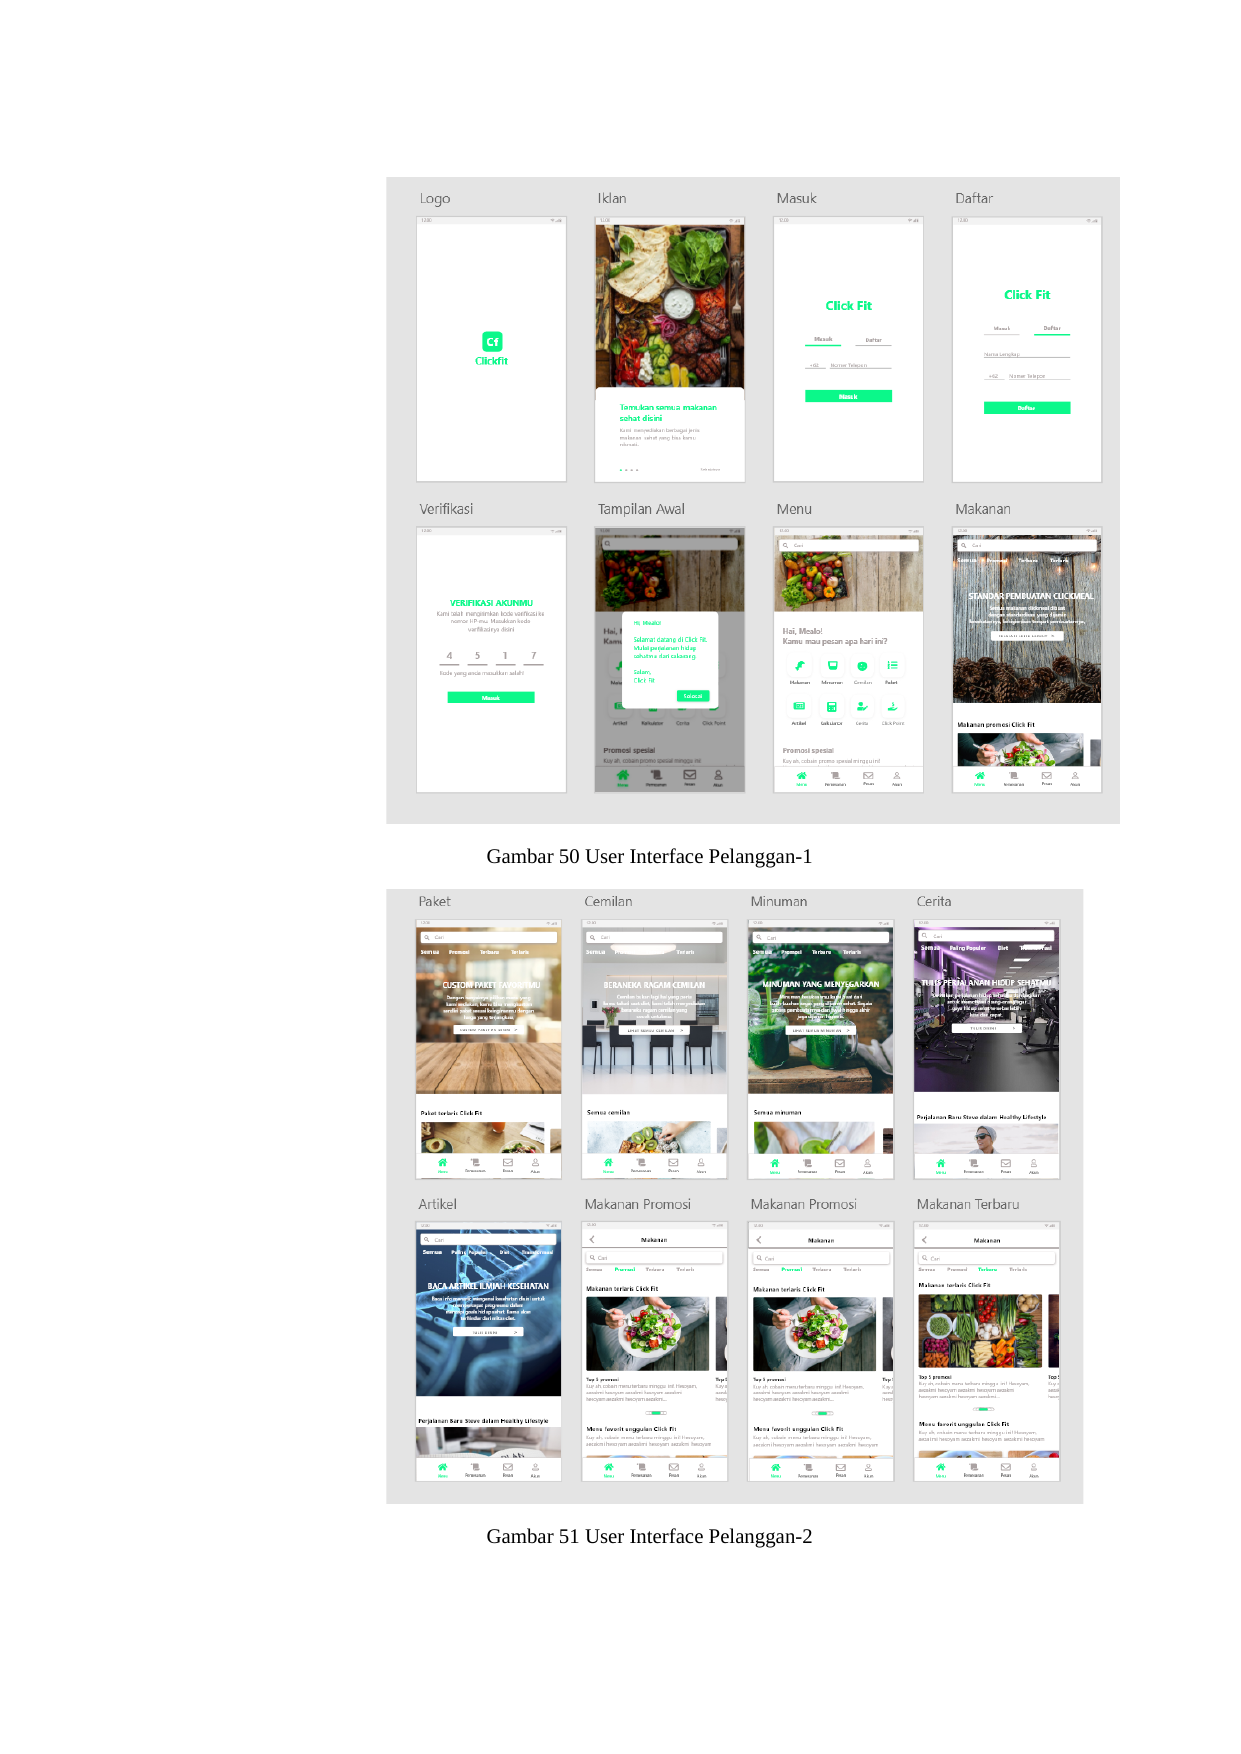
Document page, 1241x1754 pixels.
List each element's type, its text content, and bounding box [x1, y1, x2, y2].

picture [386, 177, 1120, 824]
picture [386, 889, 1084, 1504]
text Gambar 50 User Interface Pelanggan-1 [236, 844, 1063, 868]
text Gambar 51 User Interface Pelanggan-2 [236, 1524, 1063, 1548]
